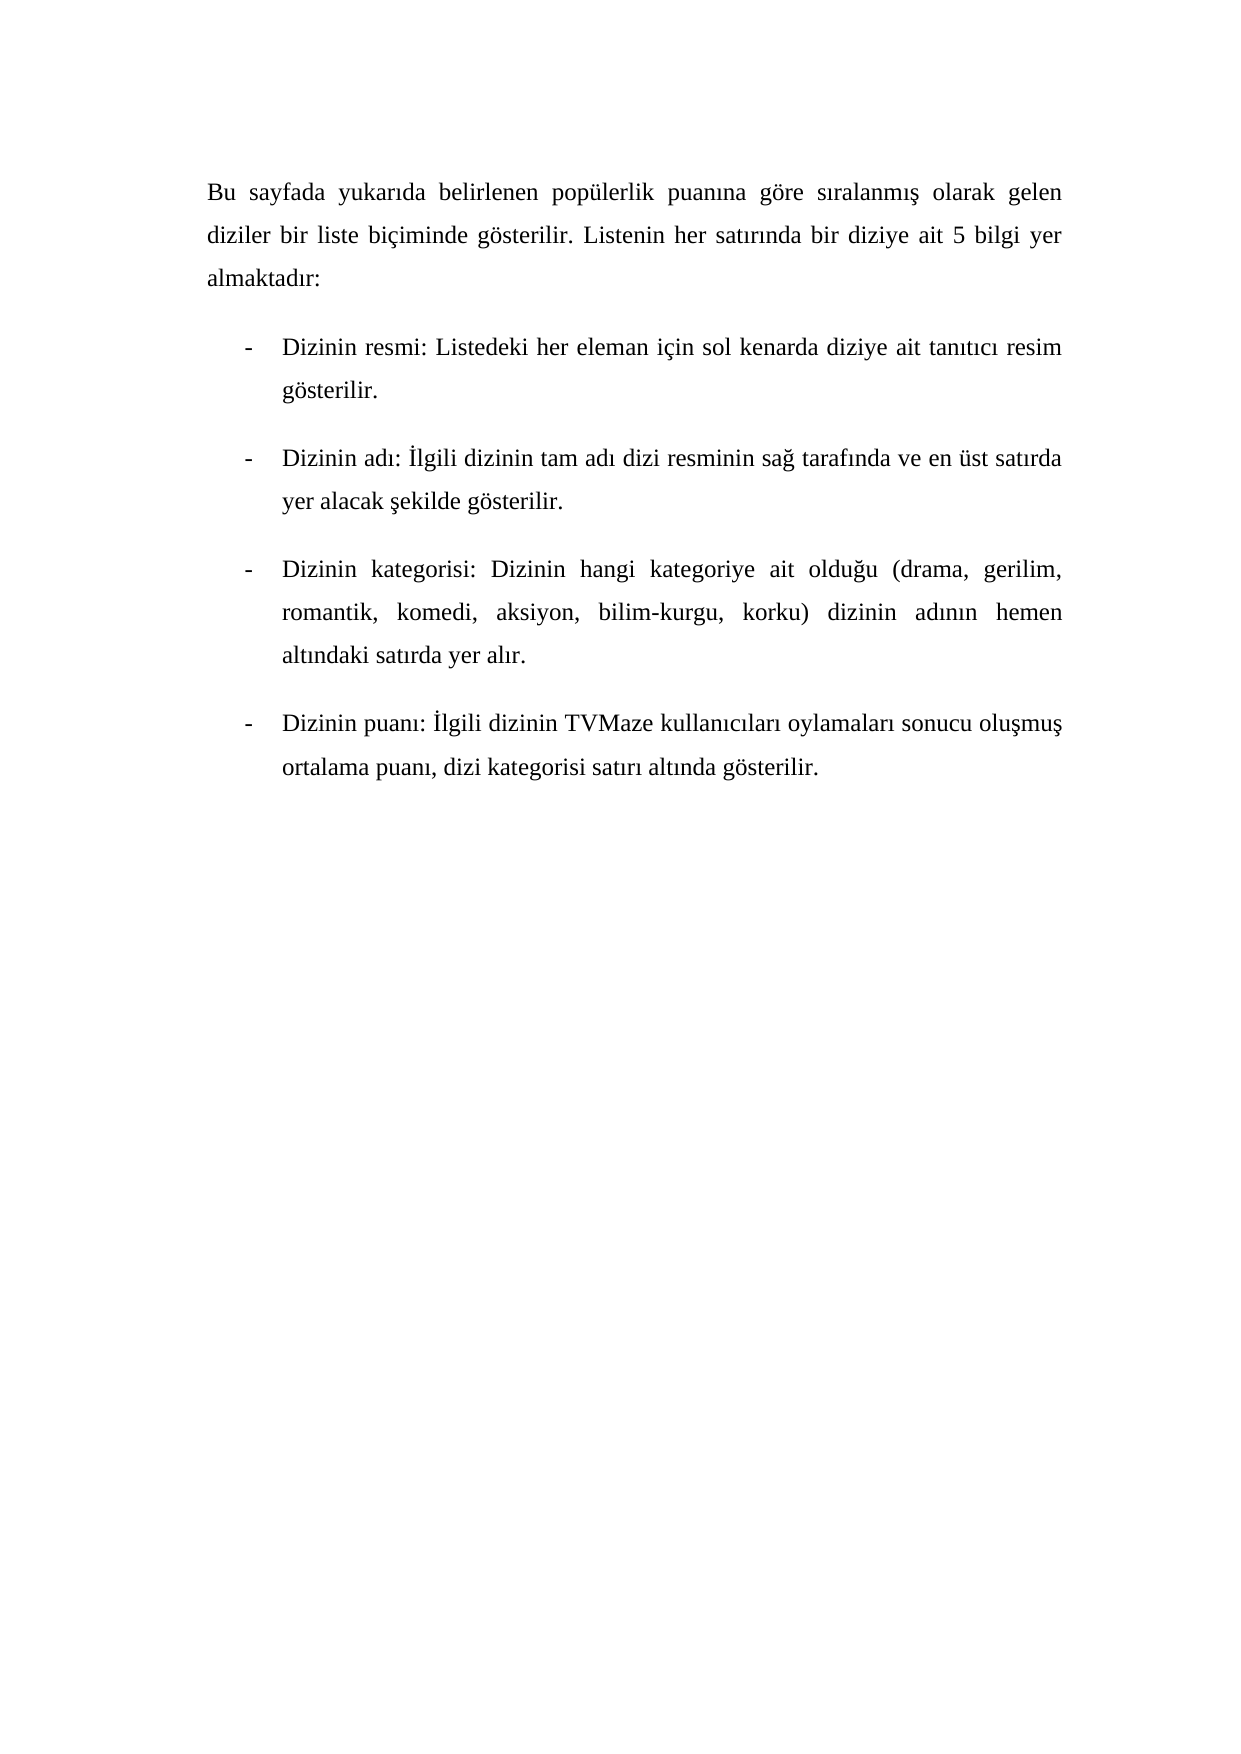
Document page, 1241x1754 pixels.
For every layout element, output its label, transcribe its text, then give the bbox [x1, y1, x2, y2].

text Bu sayfada yukarıda belirlenen popülerlik puanına göre sıralanmış olarak gelen diziler bir liste biçiminde gösterilir. Listenin her satırında bir diziye ait 5 bilgi yer almaktadır: [207, 177, 1063, 292]
list Dizinin kategorisi: Dizinin hangi kategoriye ait olduğu (drama, gerilim, romantik, komedi, aksiyon, bilim-kurgu, korku) dizinin adının hemen altındaki satırda yer alır. [244, 554, 1063, 669]
list Dizinin puanı: İlgili dizinin TVMaze kullanıcıları oylamaları sonucu oluşmuş ortalama puanı, dizi kategorisi satırı altında gösterilir. [244, 708, 1063, 780]
list Dizinin resmi: Listedeki her eleman için sol kenarda diziye ait tanıtıcı resim gösterilir. [244, 332, 1063, 403]
list Dizinin adı: İlgili dizinin tam adı dizi resminin sağ tarafında ve en üst satırda yer alacak şekilde gösterilir. [244, 443, 1063, 515]
